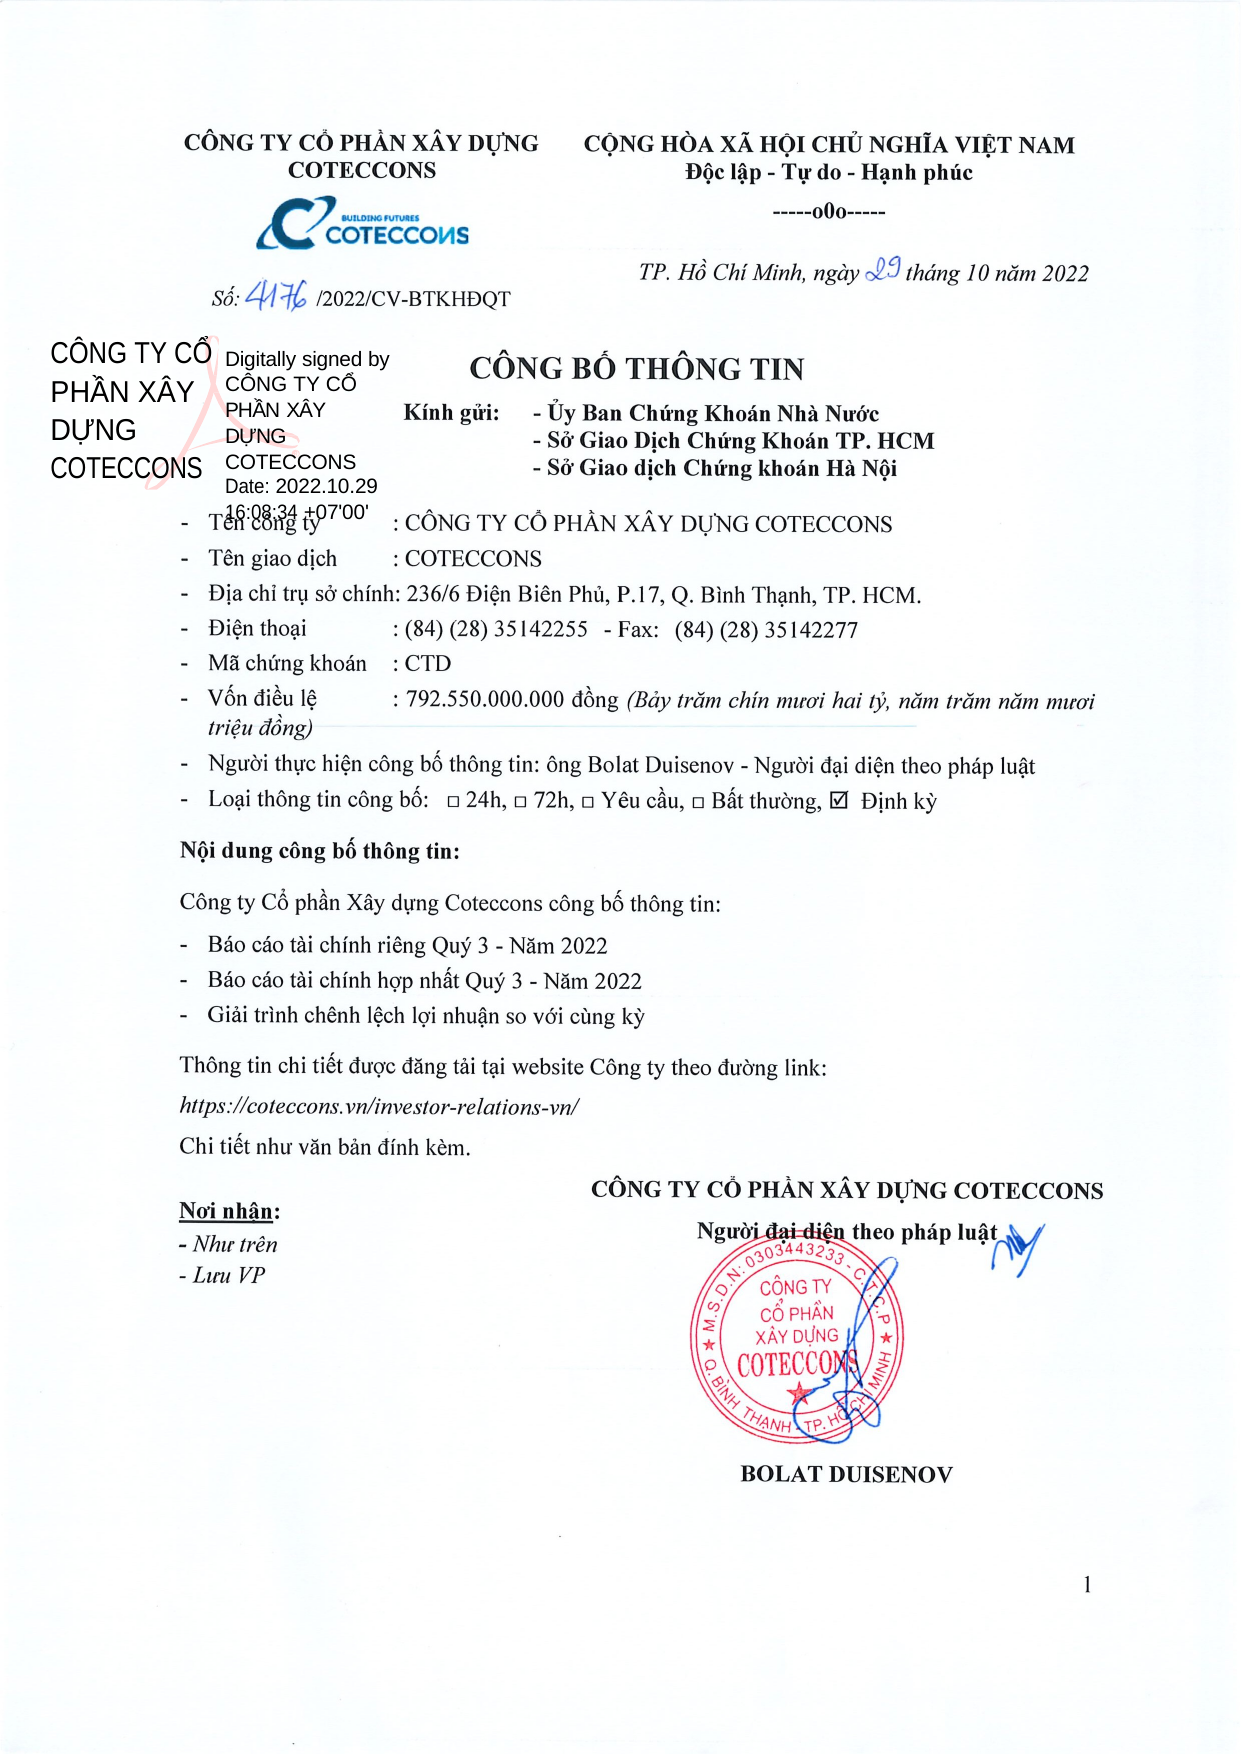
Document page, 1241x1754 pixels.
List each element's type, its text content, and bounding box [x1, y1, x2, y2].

text Date: 2022.10.29 [225, 476, 1065, 499]
text 16:08:34 +07'00' [225, 500, 1065, 524]
text Digitally signed by CÔNG TY CỔ PHẦN XÂY DỰNG COTECCONS [225, 346, 390, 474]
title CÔNG TY CỔ PHẦN XÂY DỰNG COTECCONS [50, 335, 213, 485]
picture [0, 0, 1241, 1754]
